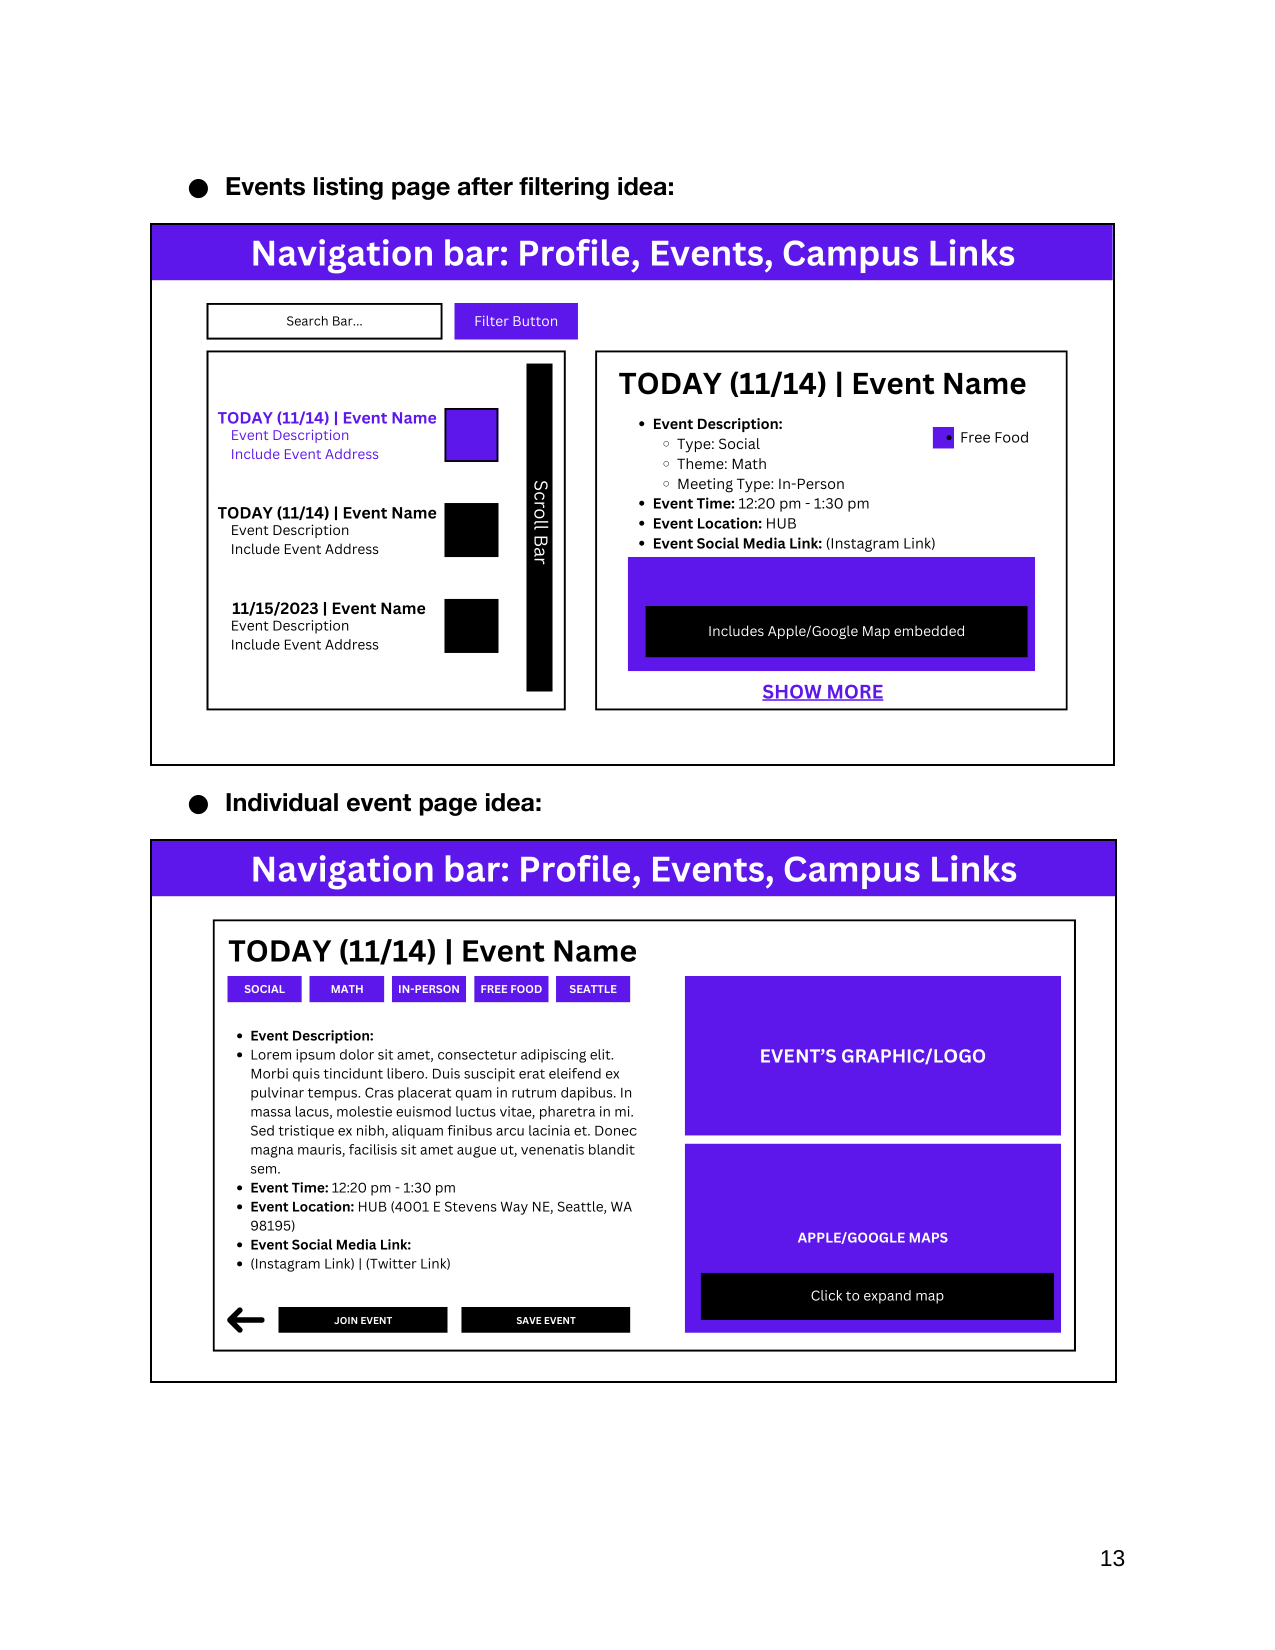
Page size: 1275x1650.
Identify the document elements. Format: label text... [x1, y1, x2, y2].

picture [152, 225, 1113, 764]
list Events listing page after filtering idea: [187, 171, 1125, 202]
list Individual event page idea: [187, 787, 1125, 818]
picture [152, 841, 1115, 1381]
